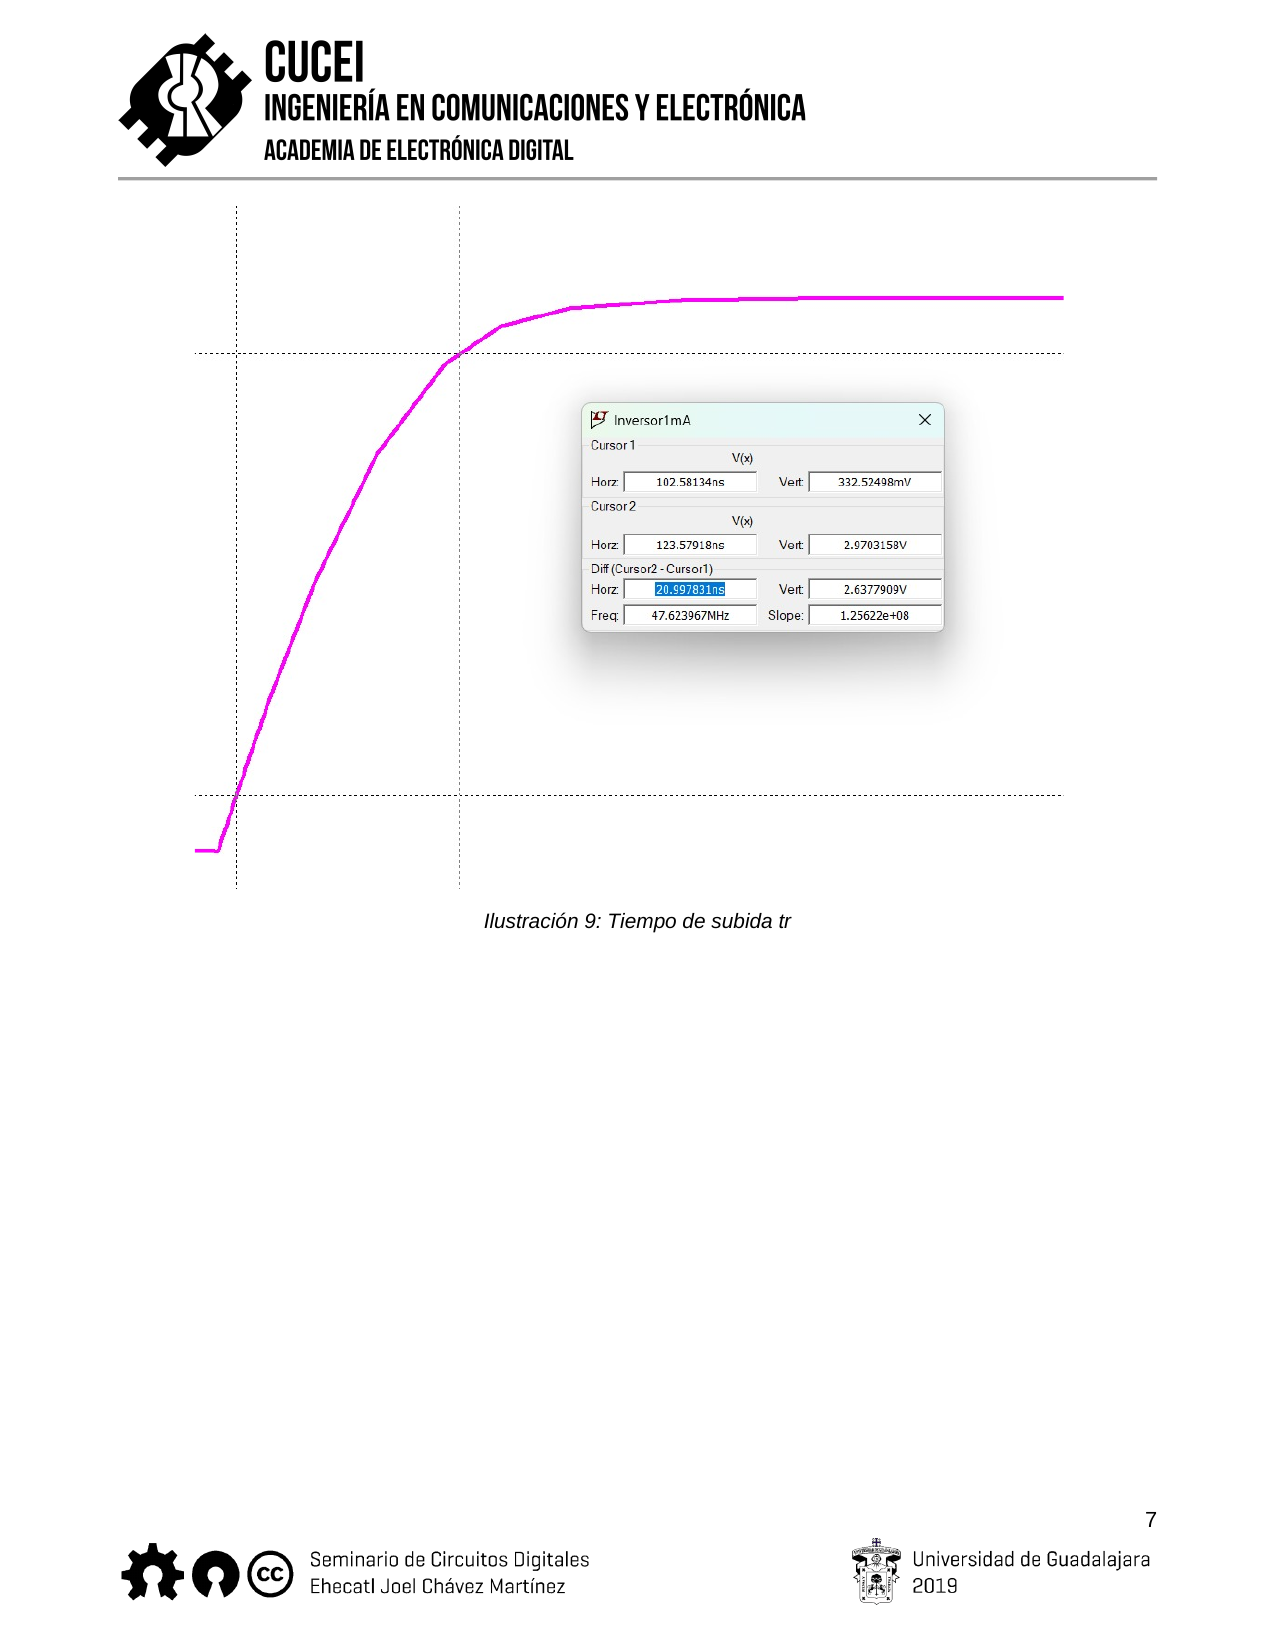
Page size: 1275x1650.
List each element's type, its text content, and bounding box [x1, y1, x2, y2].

picture [194, 206, 1064, 889]
picture [118, 33, 806, 167]
text Ilustración 9: Tiempo de subida tr [118, 362, 1157, 933]
picture [118, 1535, 1152, 1608]
